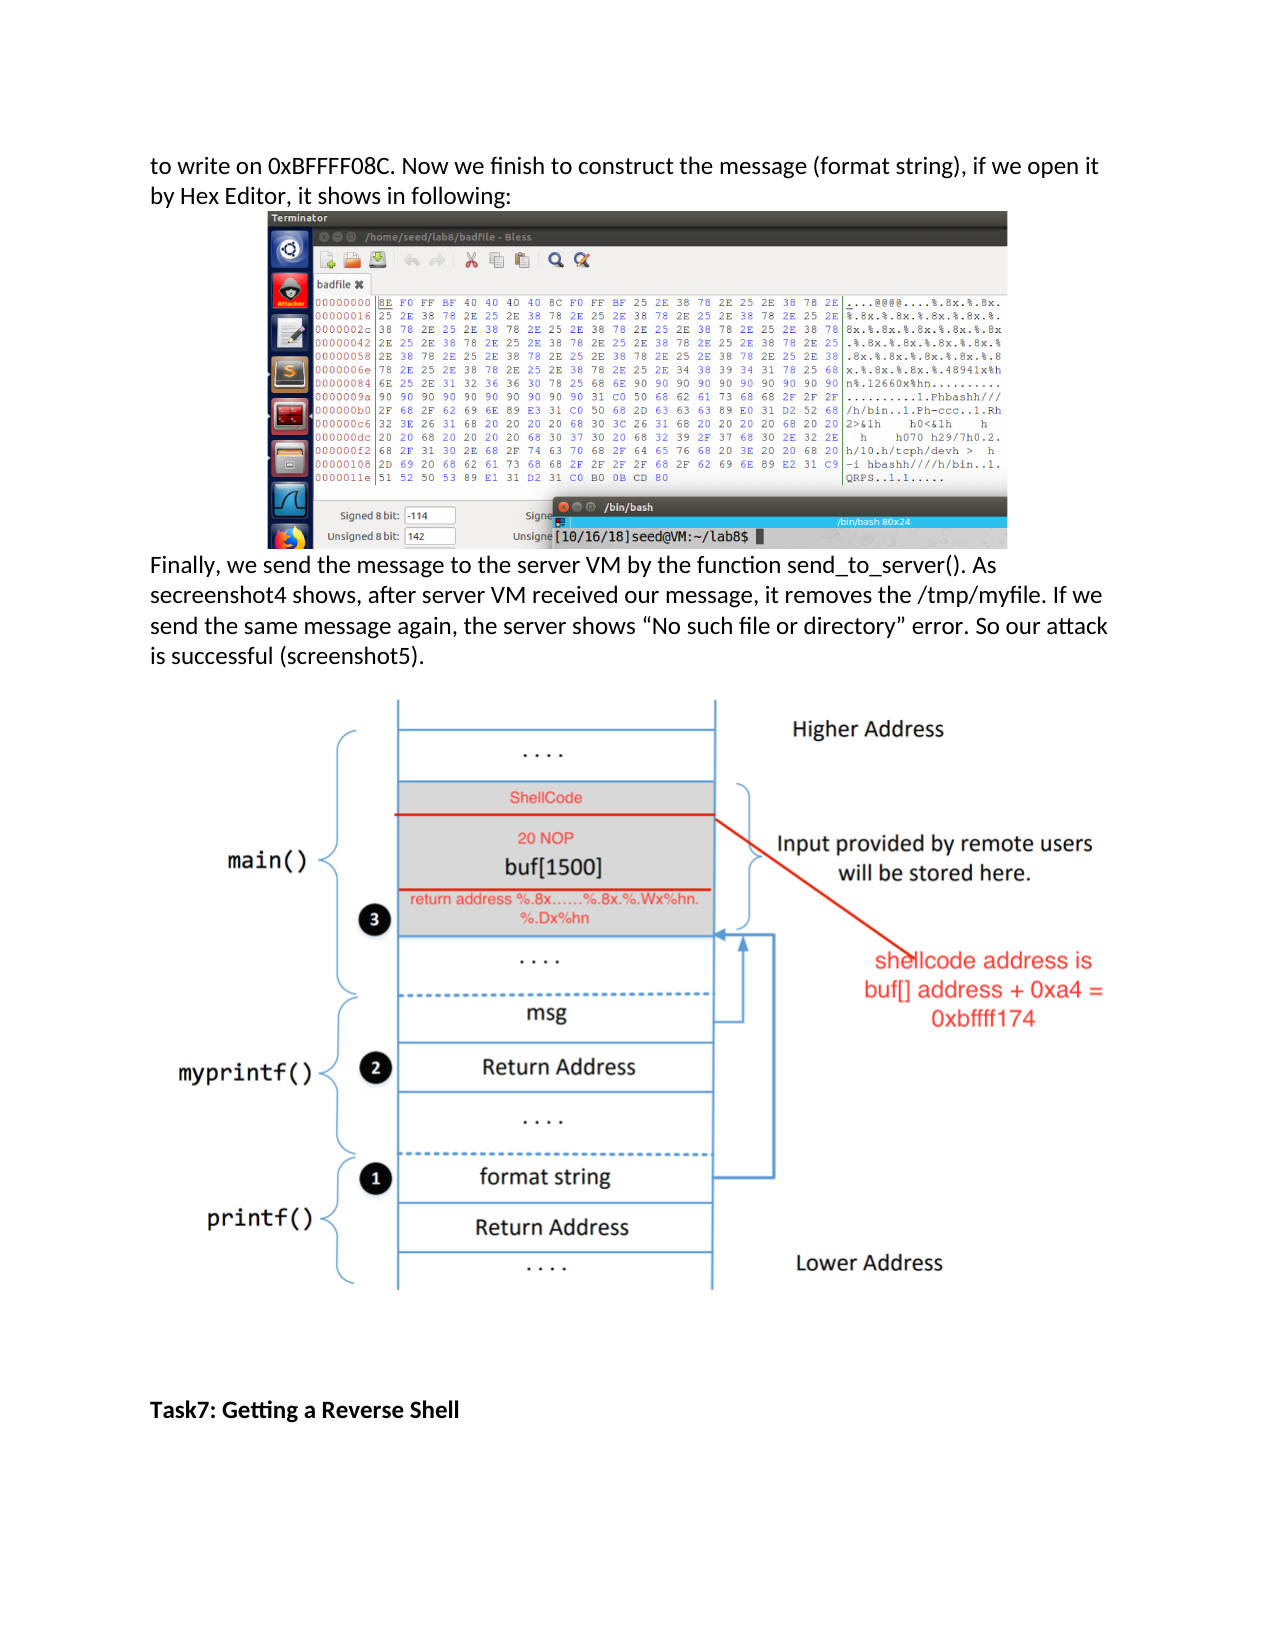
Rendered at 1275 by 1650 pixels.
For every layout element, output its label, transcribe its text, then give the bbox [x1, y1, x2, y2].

text Finally, we send the message to the server VM by the function send_to_server(). As secreenshot4 shows, after server VM received our message, it removes the /tmp/myfile. If we send the same message again, the server shows “No such file or directory” error. So our attack is successful (screenshot5). [150, 549, 1125, 671]
picture [150, 671, 1125, 1333]
picture [267, 211, 1008, 549]
text Task7: Getting a Reverse Shell [150, 1394, 1125, 1424]
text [150, 150, 1125, 211]
